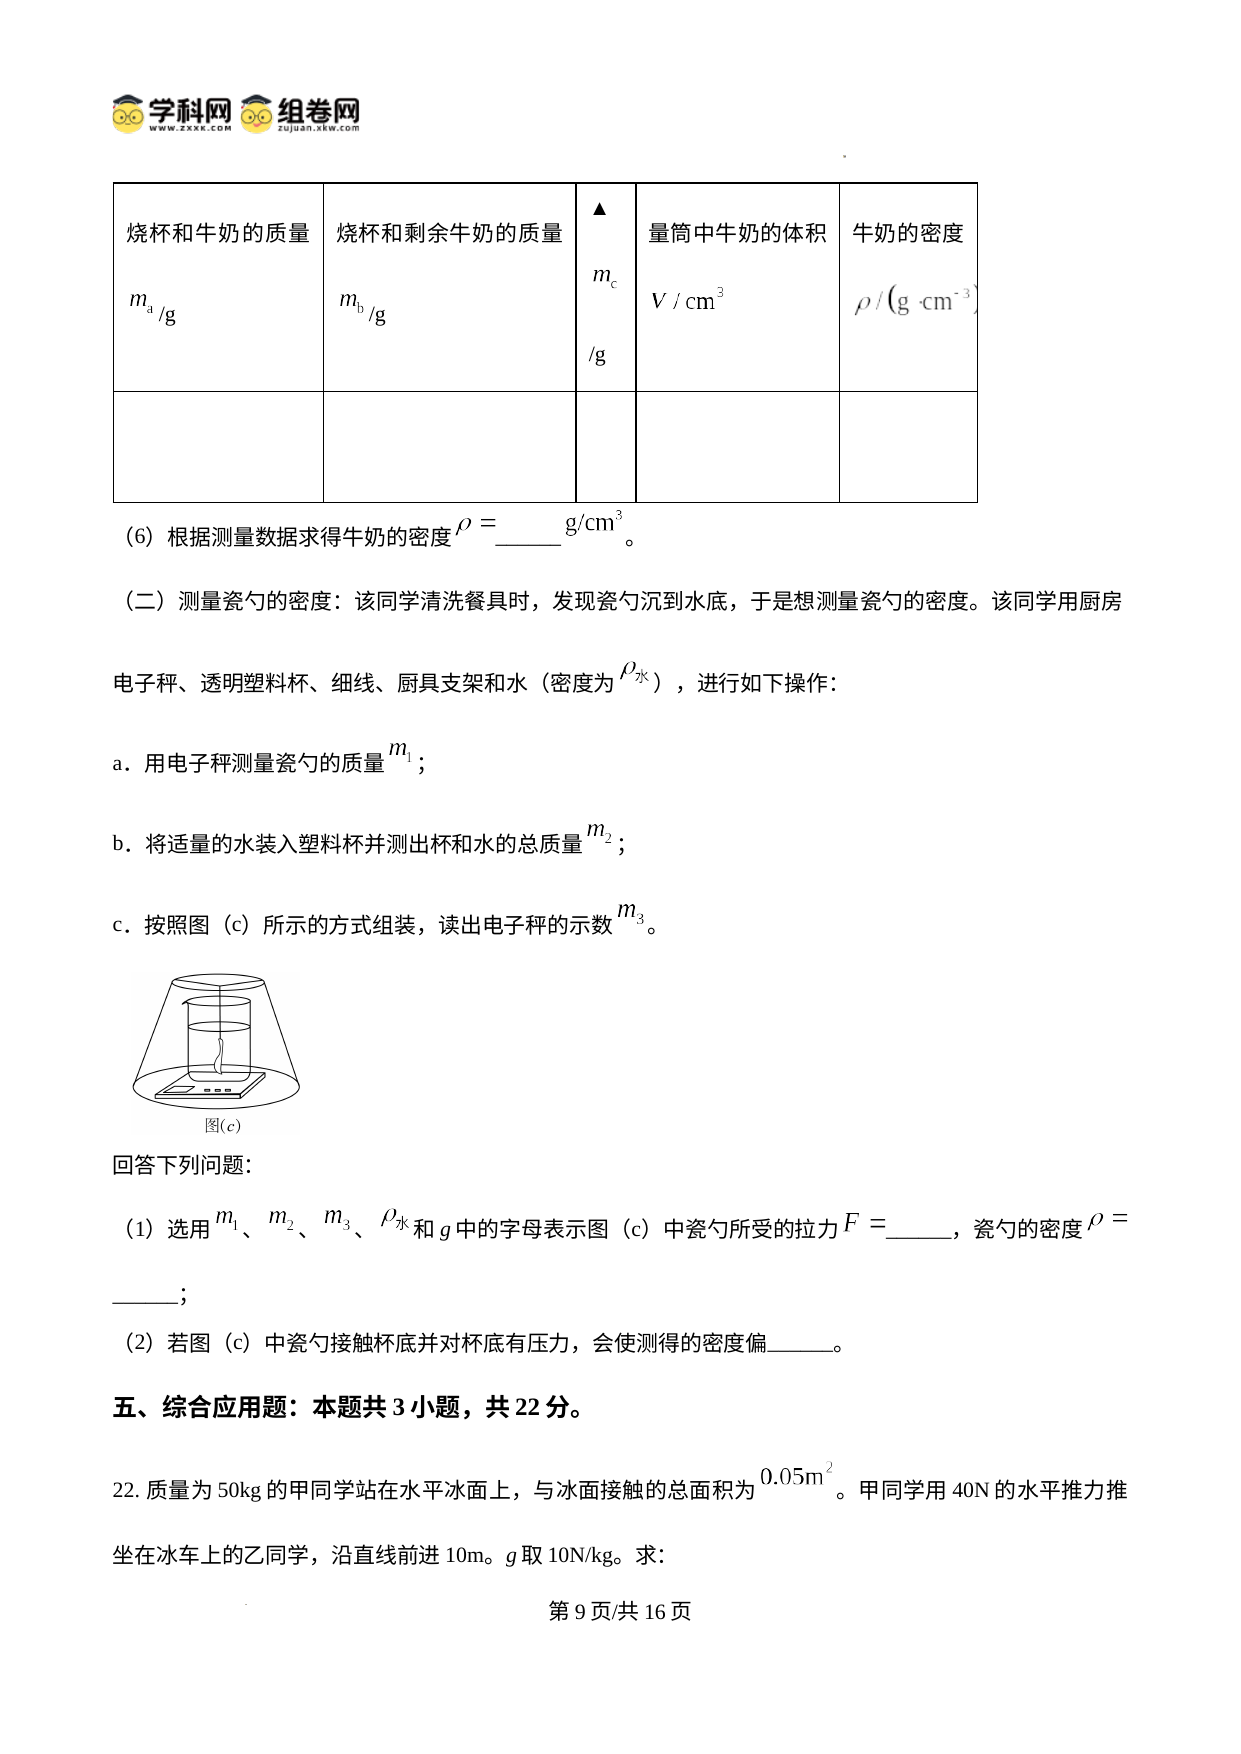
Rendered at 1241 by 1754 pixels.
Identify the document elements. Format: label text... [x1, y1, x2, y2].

text 22. 质量为50kg的甲同学站在水平冰面上，与冰面接触的总面积为。甲同学用40N的水平推力推坐在冰车上的乙同学，沿直线前进10m。g取10N/kg。求： [112, 1457, 1128, 1570]
text 五、综合应用题：本题共3小题，共22分。 [112, 1373, 1128, 1438]
text a．用电子秤测量瓷勺的质量； [112, 730, 1128, 795]
table_header 牛奶的密度 [840, 184, 977, 391]
table_cell [114, 392, 323, 501]
text （1）选用、、、和g中的字母表示图（c）中瓷勺所受的拉力______，瓷勺的密度______； [112, 1196, 1128, 1309]
text （2）若图（c）中瓷勺接触杯底并对杯底有压力，会使测得的密度偏______。 [112, 1325, 1128, 1358]
table_cell [577, 392, 635, 501]
table_cell [324, 392, 575, 501]
table_cell [840, 392, 977, 501]
table_cell [637, 392, 839, 501]
table_header ▲/g [577, 184, 635, 391]
table_header 量筒中牛奶的体积 [637, 184, 839, 391]
text （6）根据测量数据求得牛奶的密度______。 [112, 503, 1128, 568]
text 回答下列问题： [112, 1147, 1128, 1180]
picture [131, 972, 300, 1135]
text c．按照图（c）所示的方式组装，读出电子秤的示数。 [112, 891, 1128, 956]
text b．将适量的水装入塑料杯并测出杯和水的总质量； [112, 811, 1128, 876]
text （二）测量瓷勺的密度：该同学清洗餐具时，发现瓷勺沉到水底，于是想测量瓷勺的密度。该同学用厨房电子秤、透明塑料杯、细线、厨具支架和水（密度为），进行如下操作： [112, 584, 1128, 714]
table_header 烧杯和剩余牛奶的质量/g [324, 184, 575, 391]
table_header 烧杯和牛奶的质量/g [114, 184, 323, 391]
picture [240, 90, 360, 138]
picture [112, 90, 231, 138]
